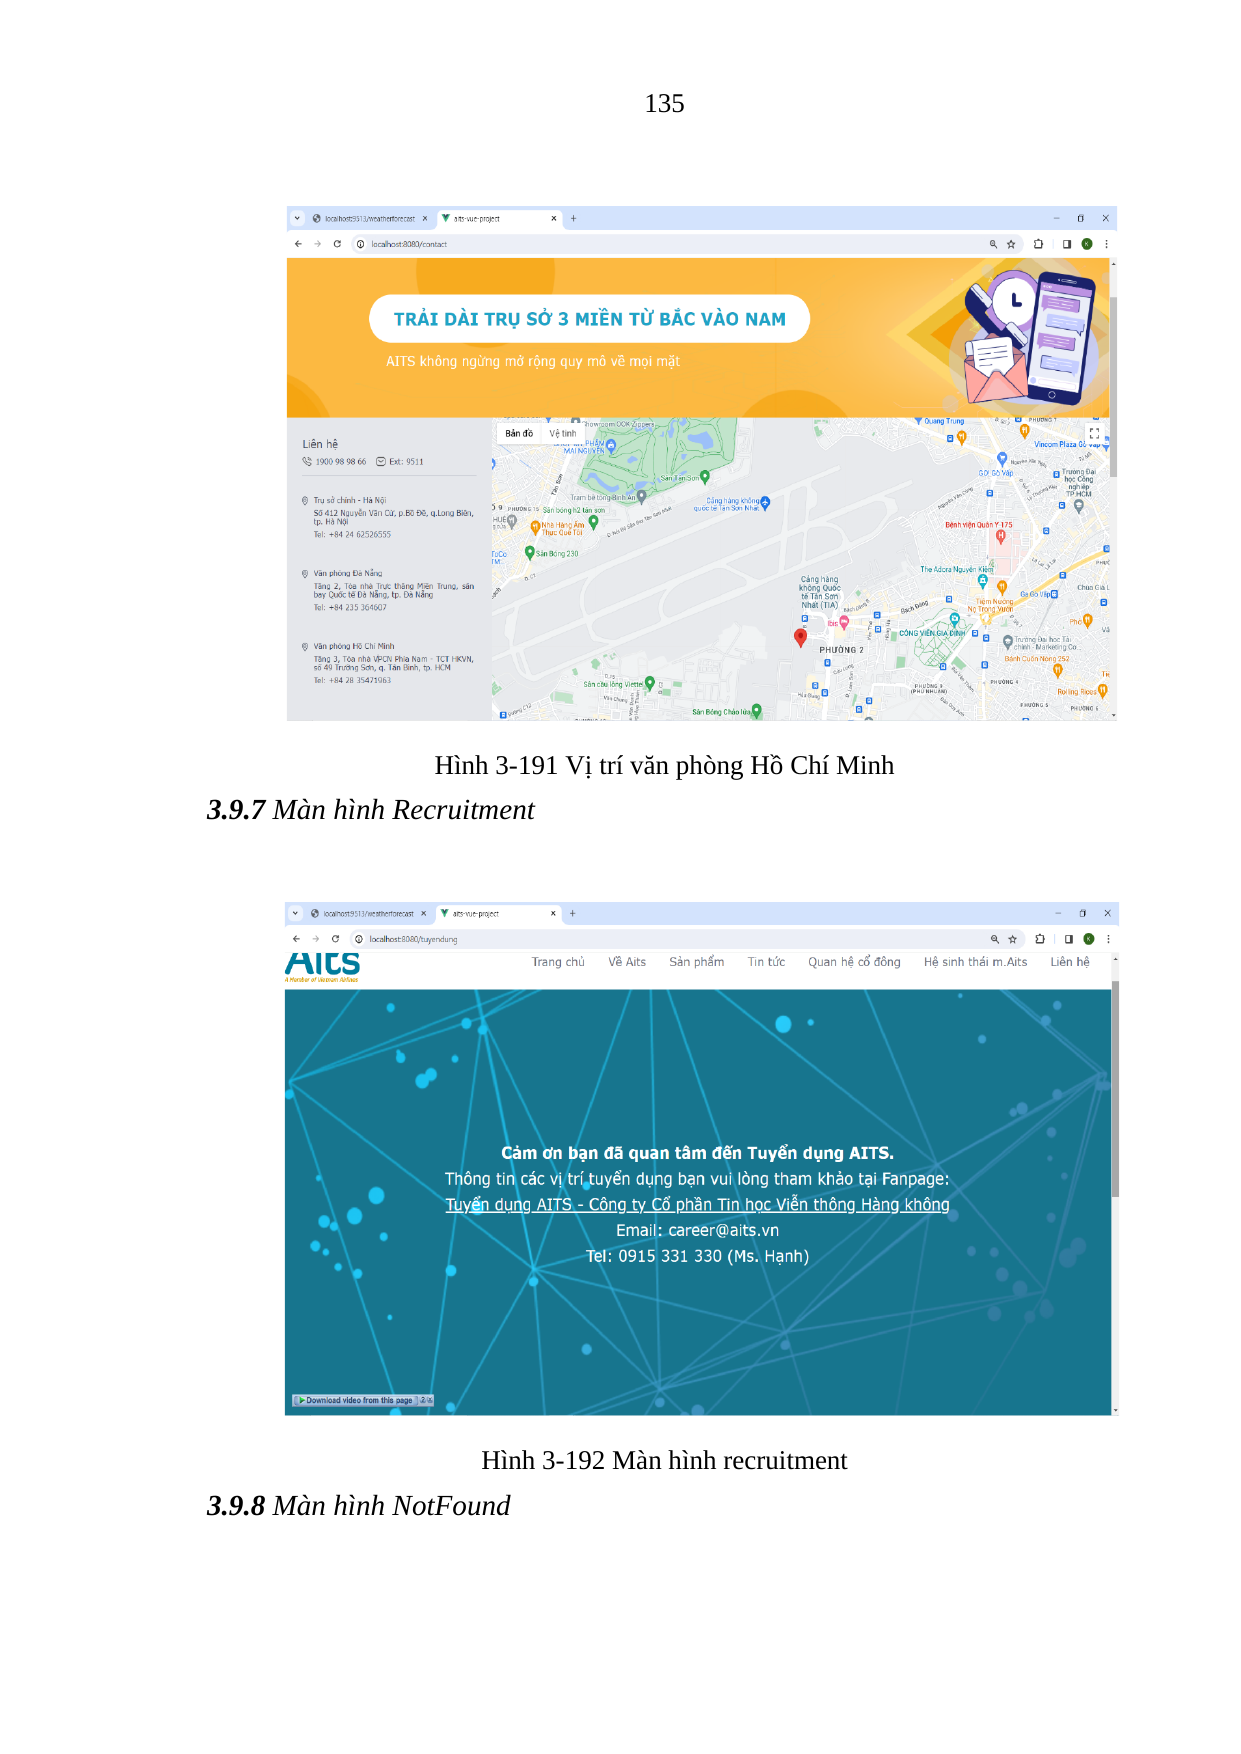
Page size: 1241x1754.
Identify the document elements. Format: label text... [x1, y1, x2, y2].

picture [284, 902, 1120, 1416]
subtitle Màn hình NotFound [207, 1488, 1122, 1521]
subtitle Màn hình Recruitment [207, 792, 1122, 826]
picture [286, 206, 1118, 721]
